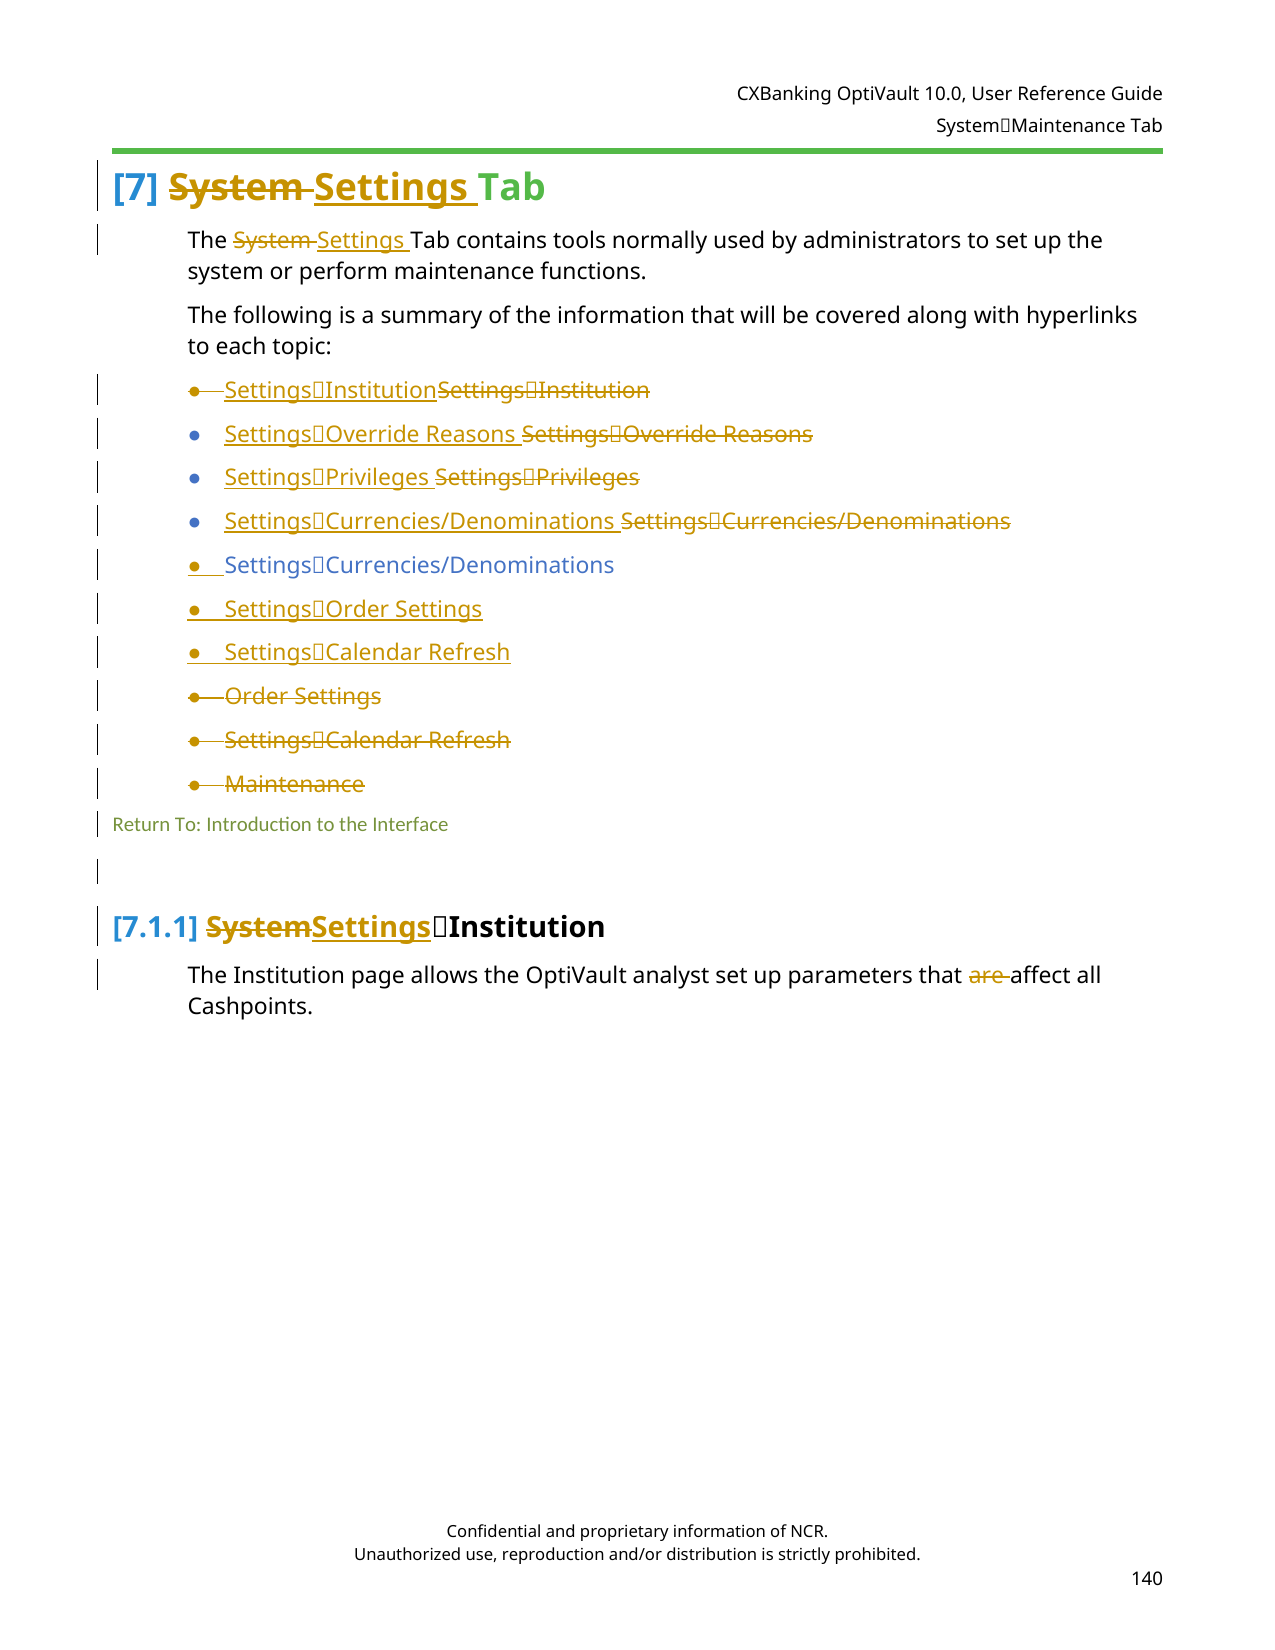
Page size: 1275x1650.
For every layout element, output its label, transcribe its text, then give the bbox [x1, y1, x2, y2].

text The following is a summary of the information that will be covered along with hyperlinks to each topic: [187, 299, 1163, 361]
text The Tab contains tools normally used by administrators to set up the system or perform maintenance functions. [187, 224, 1163, 286]
list Currencies/Denominations [187, 549, 1163, 580]
subtitle Tab [112, 160, 1163, 211]
text The Institution page allows the OptiVault analyst set up parameters that affect all Cashpoints. [187, 958, 1163, 1021]
subtitle Institution [112, 906, 1163, 946]
text Return To: Introduction to the Interface [112, 811, 1163, 837]
